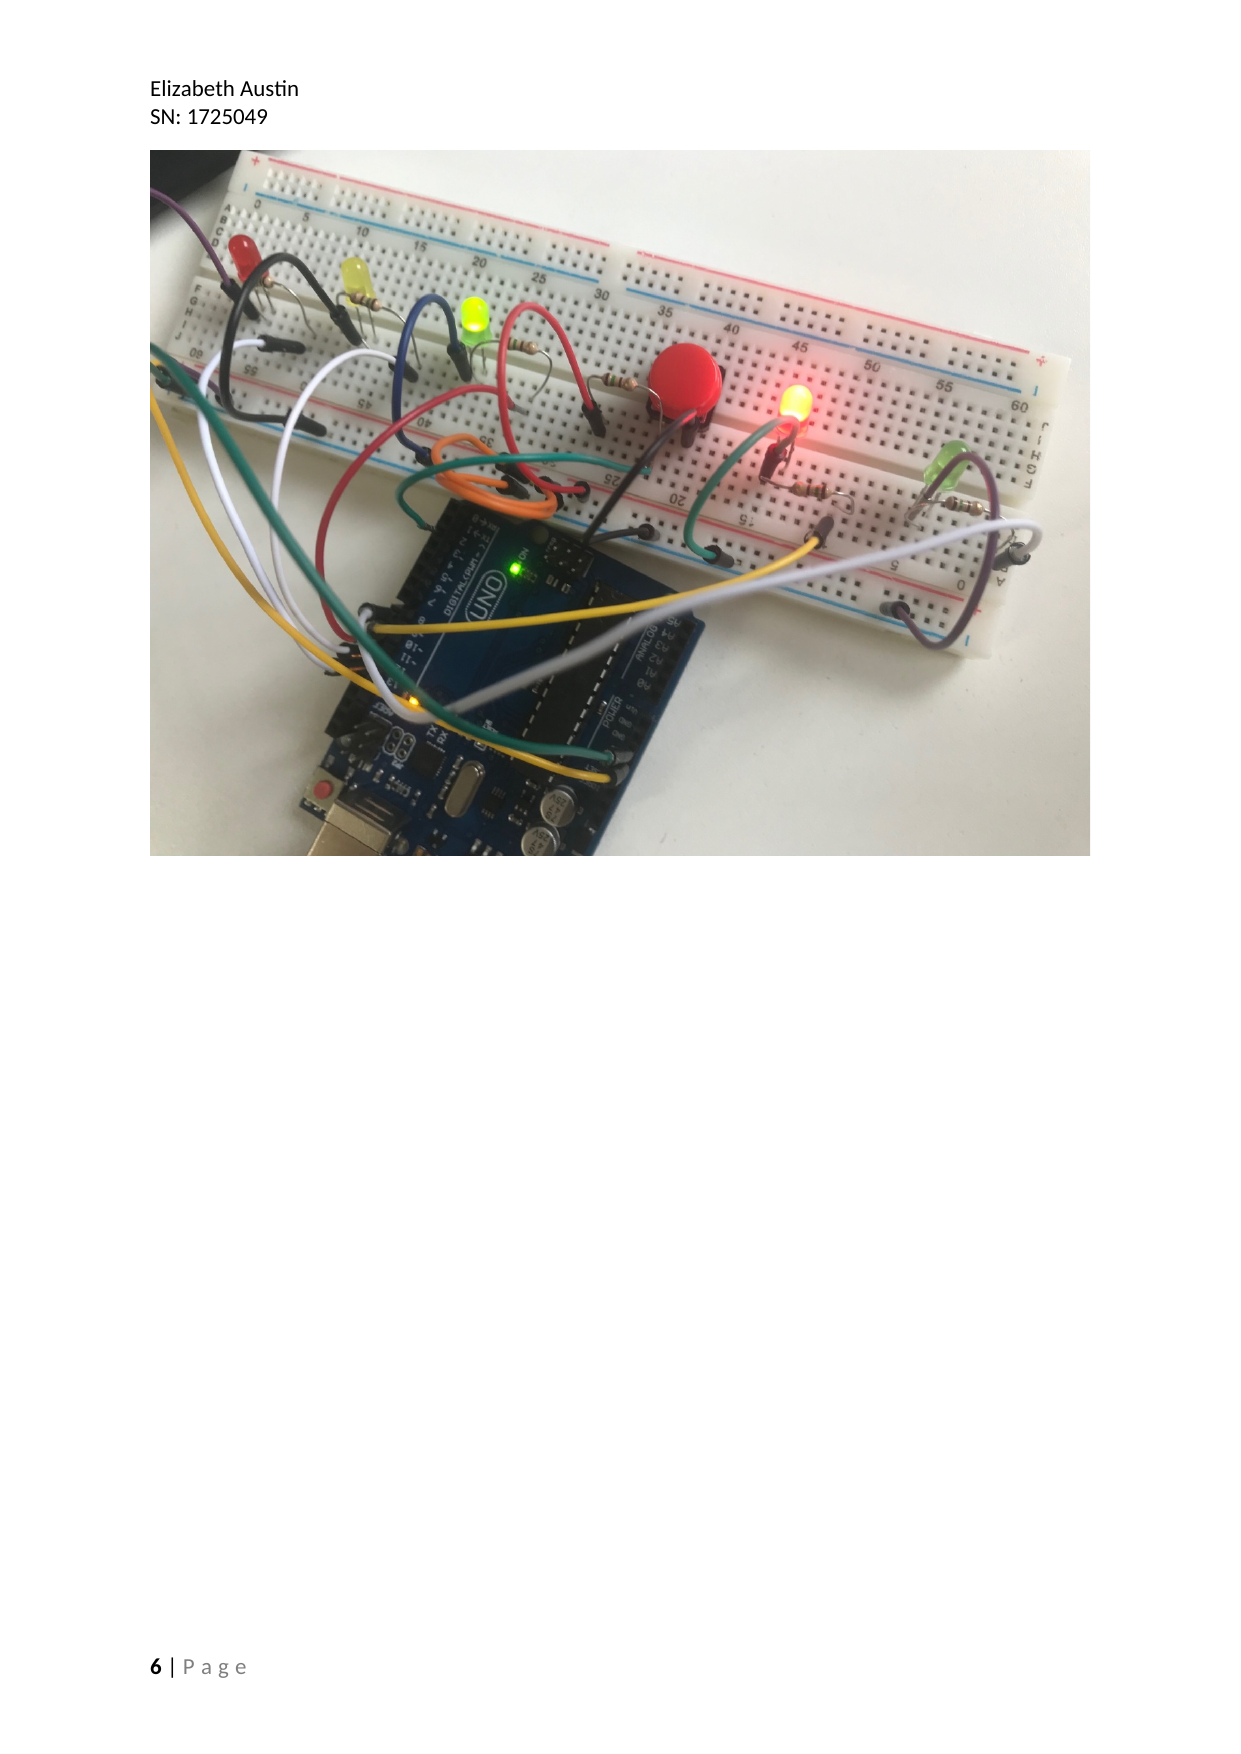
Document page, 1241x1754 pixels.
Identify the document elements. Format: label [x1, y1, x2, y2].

picture [150, 150, 1091, 856]
